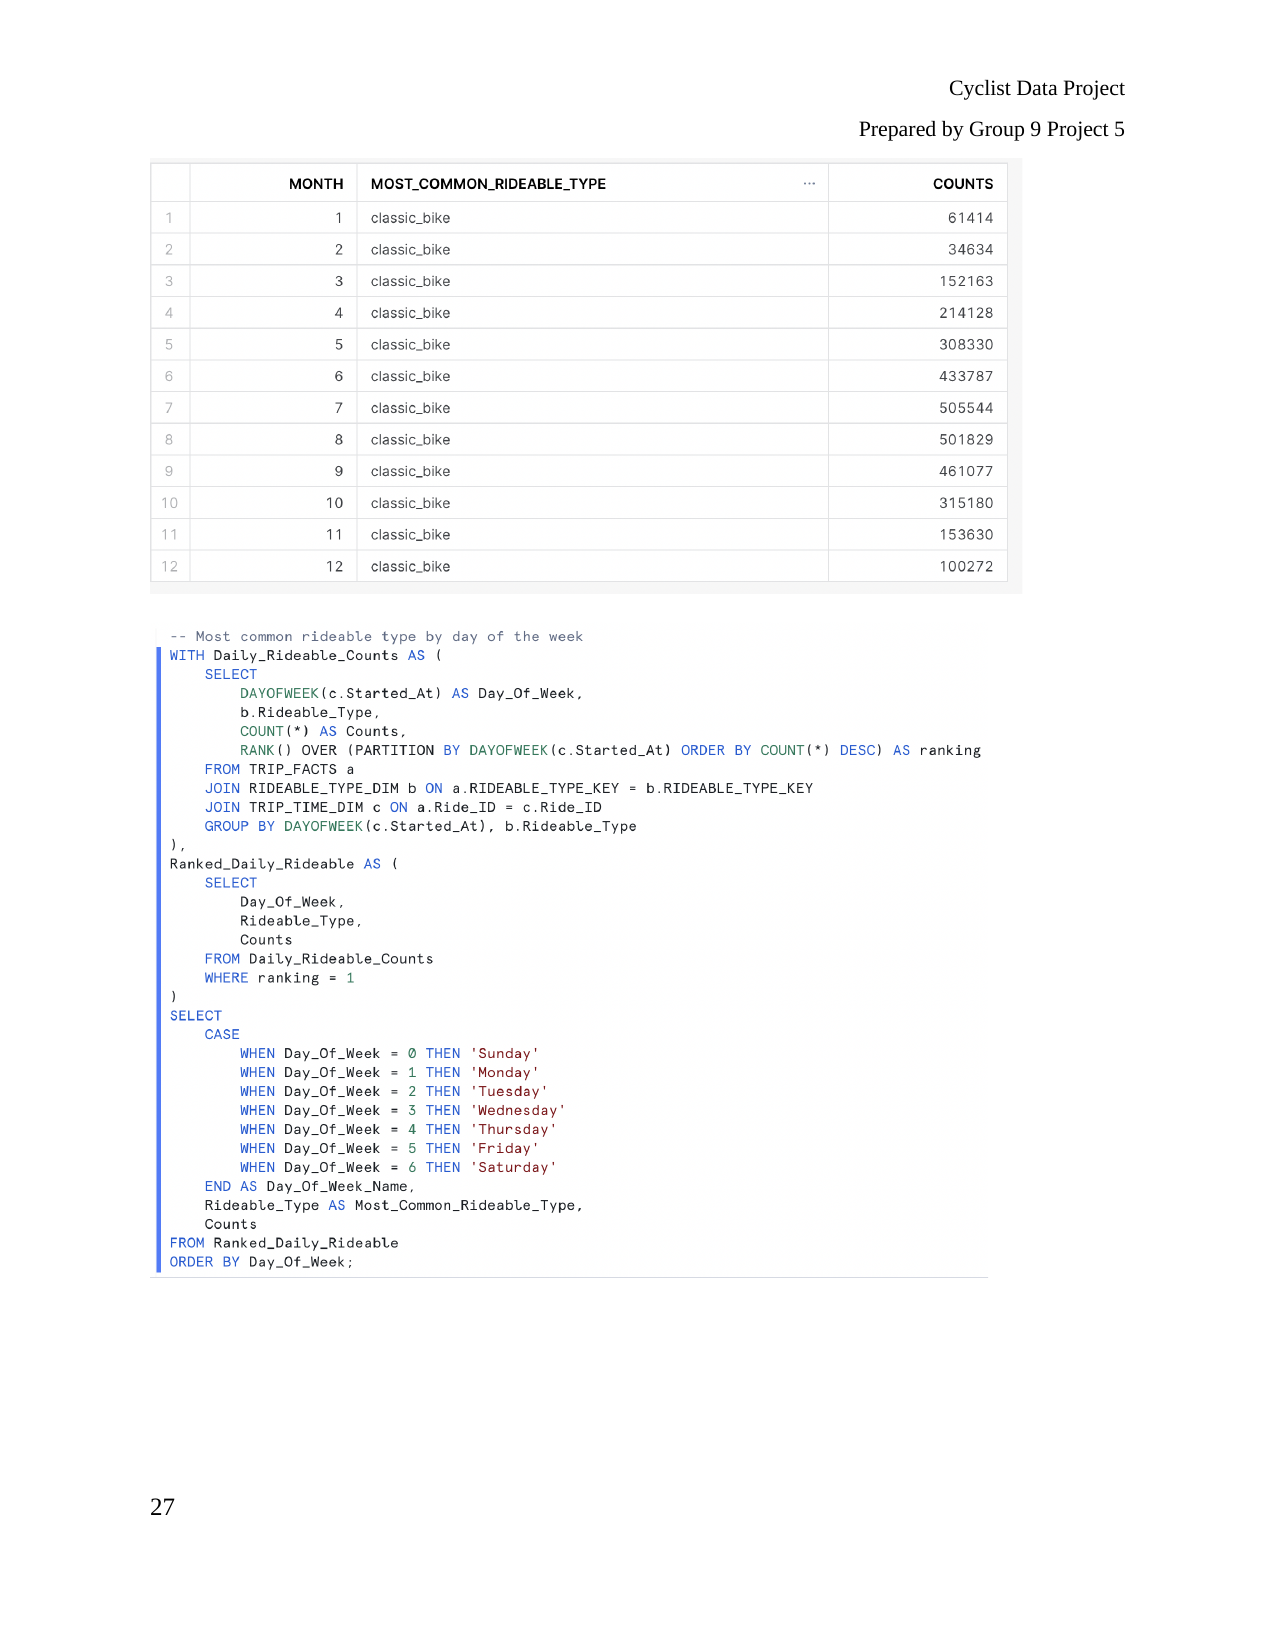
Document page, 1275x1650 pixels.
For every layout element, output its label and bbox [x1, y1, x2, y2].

picture [150, 158, 1023, 594]
picture [150, 622, 989, 1278]
